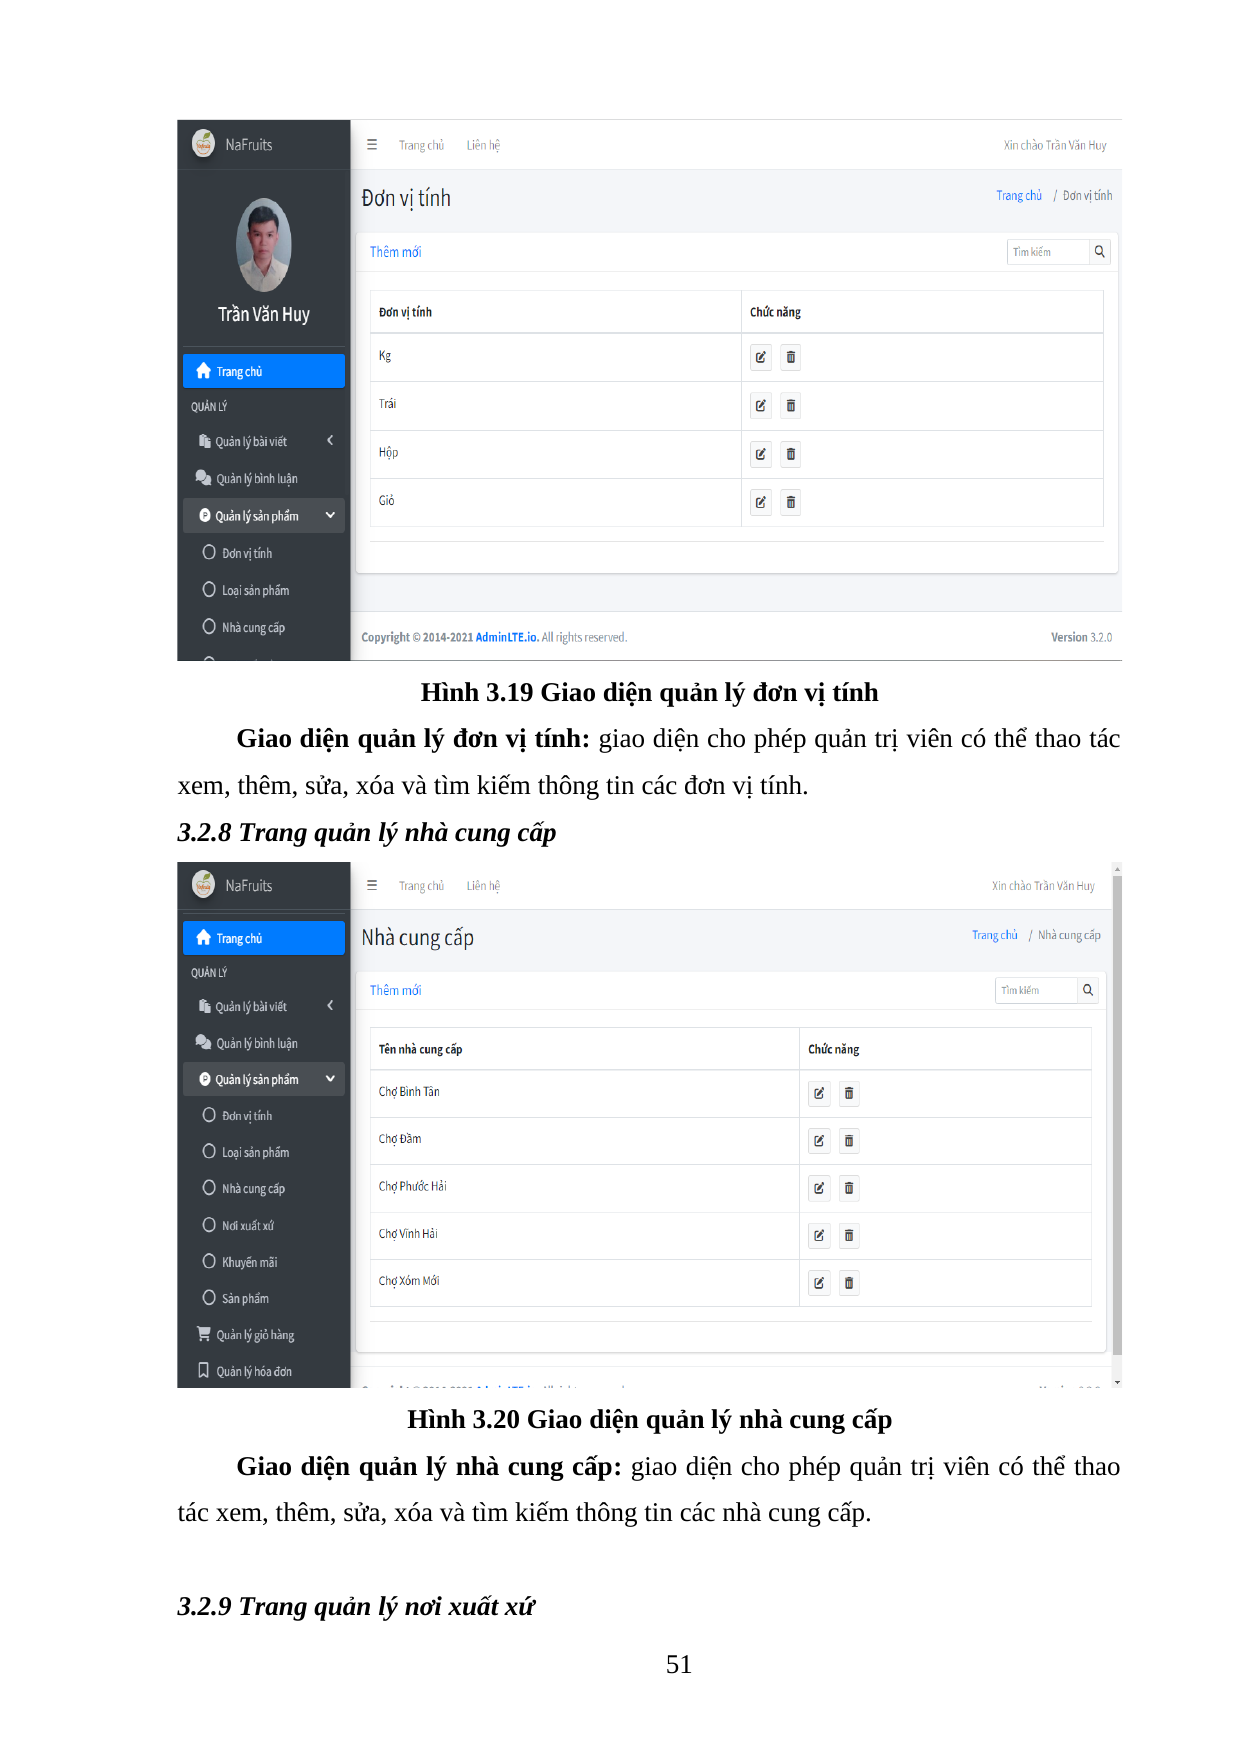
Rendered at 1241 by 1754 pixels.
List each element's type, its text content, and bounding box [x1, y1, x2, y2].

text 3.2.8 Trang quản lý nhà cung cấp [177, 816, 1122, 847]
picture [177, 862, 1123, 1388]
text Giao diện quản lý nhà cung cấp: giao diện cho phép quản trị viên có thể thao tác xem, thêm, sửa, xóa và tìm kiếm thông tin các nhà cung cấp. [177, 1450, 1122, 1527]
text 3.2.9 Trang quản lý nơi xuất xứ [177, 1590, 1122, 1621]
text Hình 3.20 Giao diện quản lý nhà cung cấp [177, 1403, 1122, 1434]
text Hình 3.19 Giao diện quản lý đơn vị tính [177, 676, 1122, 707]
picture [177, 118, 1123, 661]
text Giao diện quản lý đơn vị tính: giao diện cho phép quản trị viên có thể thao tác xem, thêm, sửa, xóa và tìm kiếm thông tin các đơn vị tính. [177, 722, 1122, 800]
